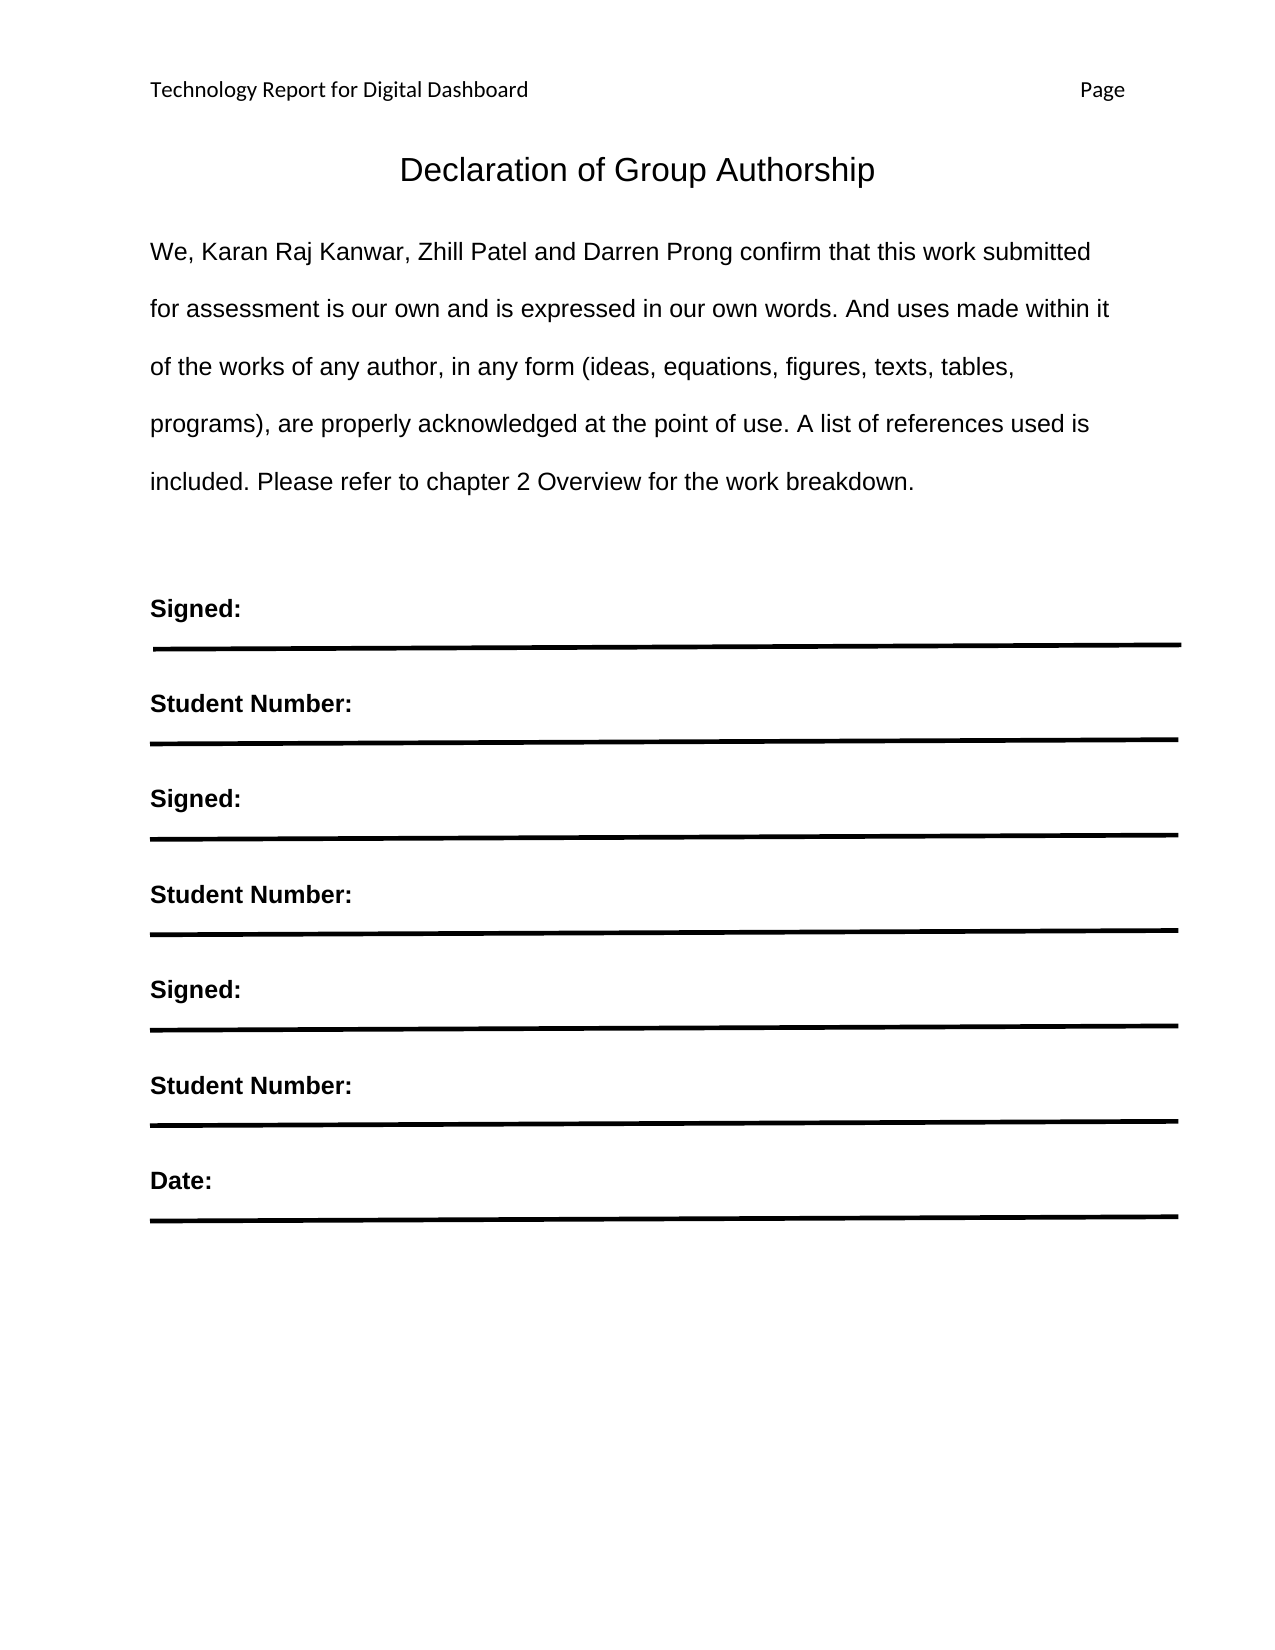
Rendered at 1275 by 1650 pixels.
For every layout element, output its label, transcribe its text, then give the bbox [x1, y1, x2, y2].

text We, Karan Raj Kanwar, Zhill Patel and Darren Prong confirm that this work submitted for assessment is our own and is expressed in our own words. And uses made within it of the works of any author, in any form (ideas, equations, figures, texts, tables, programs), are properly acknowledged at the point of use. A list of references used is included. Please refer to chapter 2 Overview for the work breakdown. [150, 237, 1125, 495]
text Date: [150, 1166, 1125, 1195]
text Signed: [150, 593, 1125, 622]
text Signed: [150, 975, 1125, 1004]
text Signed: [150, 784, 1125, 813]
text Student Number: [150, 689, 1125, 718]
subtitle Declaration of Group Authorship [150, 150, 1125, 188]
text Student Number: [150, 880, 1125, 908]
text Student Number: [150, 1071, 1125, 1099]
